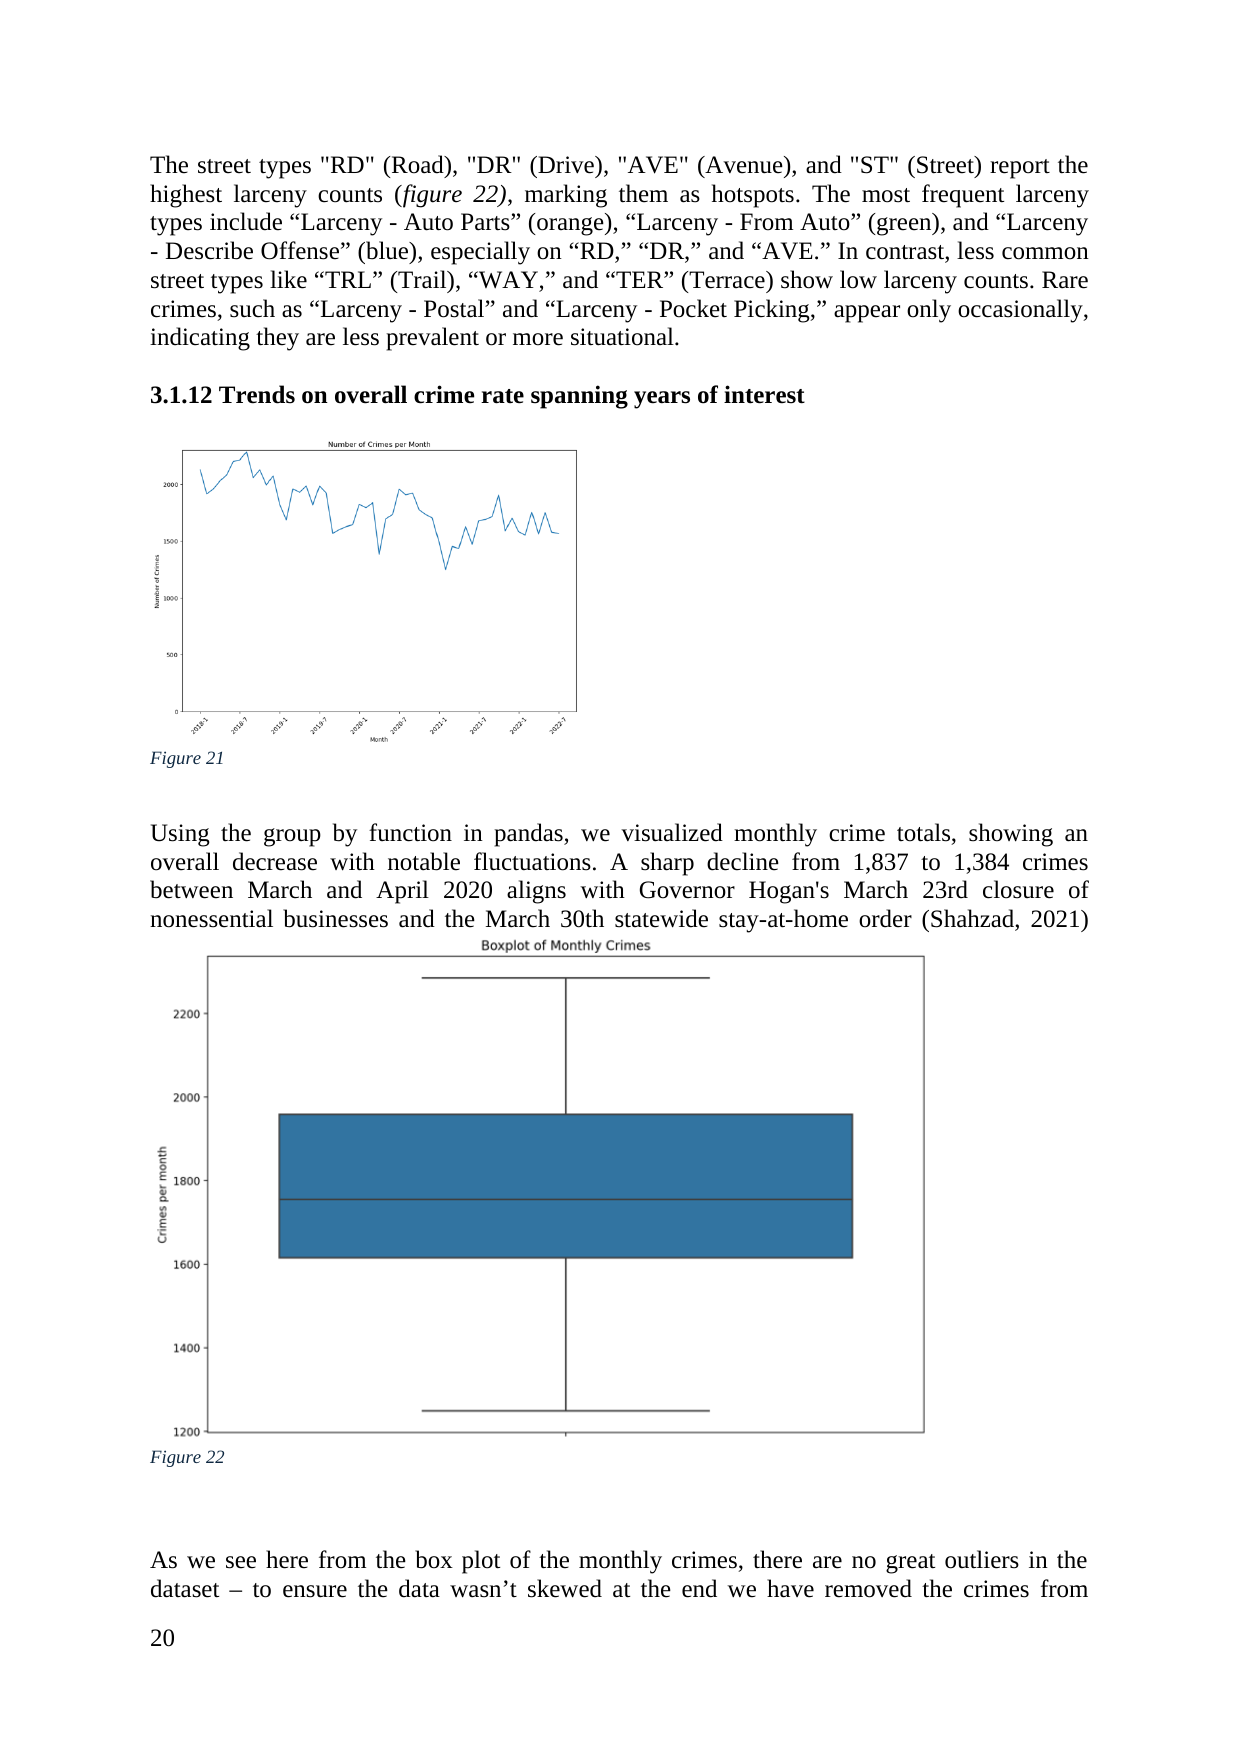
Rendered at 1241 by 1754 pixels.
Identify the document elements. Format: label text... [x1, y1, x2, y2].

picture [150, 933, 932, 1446]
text The street types "RD" (Road), "DR" (Drive), "AVE" (Avenue), and "ST" (Street) report the highest larceny counts (figure 22), marking them as hotspots. The most frequent larceny types include “Larceny - Auto Parts” (orange), “Larceny - From Auto” (green), and “Larceny - Describe Offense” (blue), especially on “RD,” “DR,” and “AVE.” In contrast, less common street types like “TRL” (Trail), “WAY,” and “TER” (Terrace) show low larceny counts. Rare crimes, such as “Larceny - Postal” and “Larceny - Pocket Picking,” appear only occasionally, indicating they are less prevalent or more situational. [150, 150, 1090, 351]
picture [150, 437, 580, 747]
text 3.1.12 Trends on overall crime rate spanning years of interest [150, 380, 1090, 409]
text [150, 1545, 1090, 1603]
